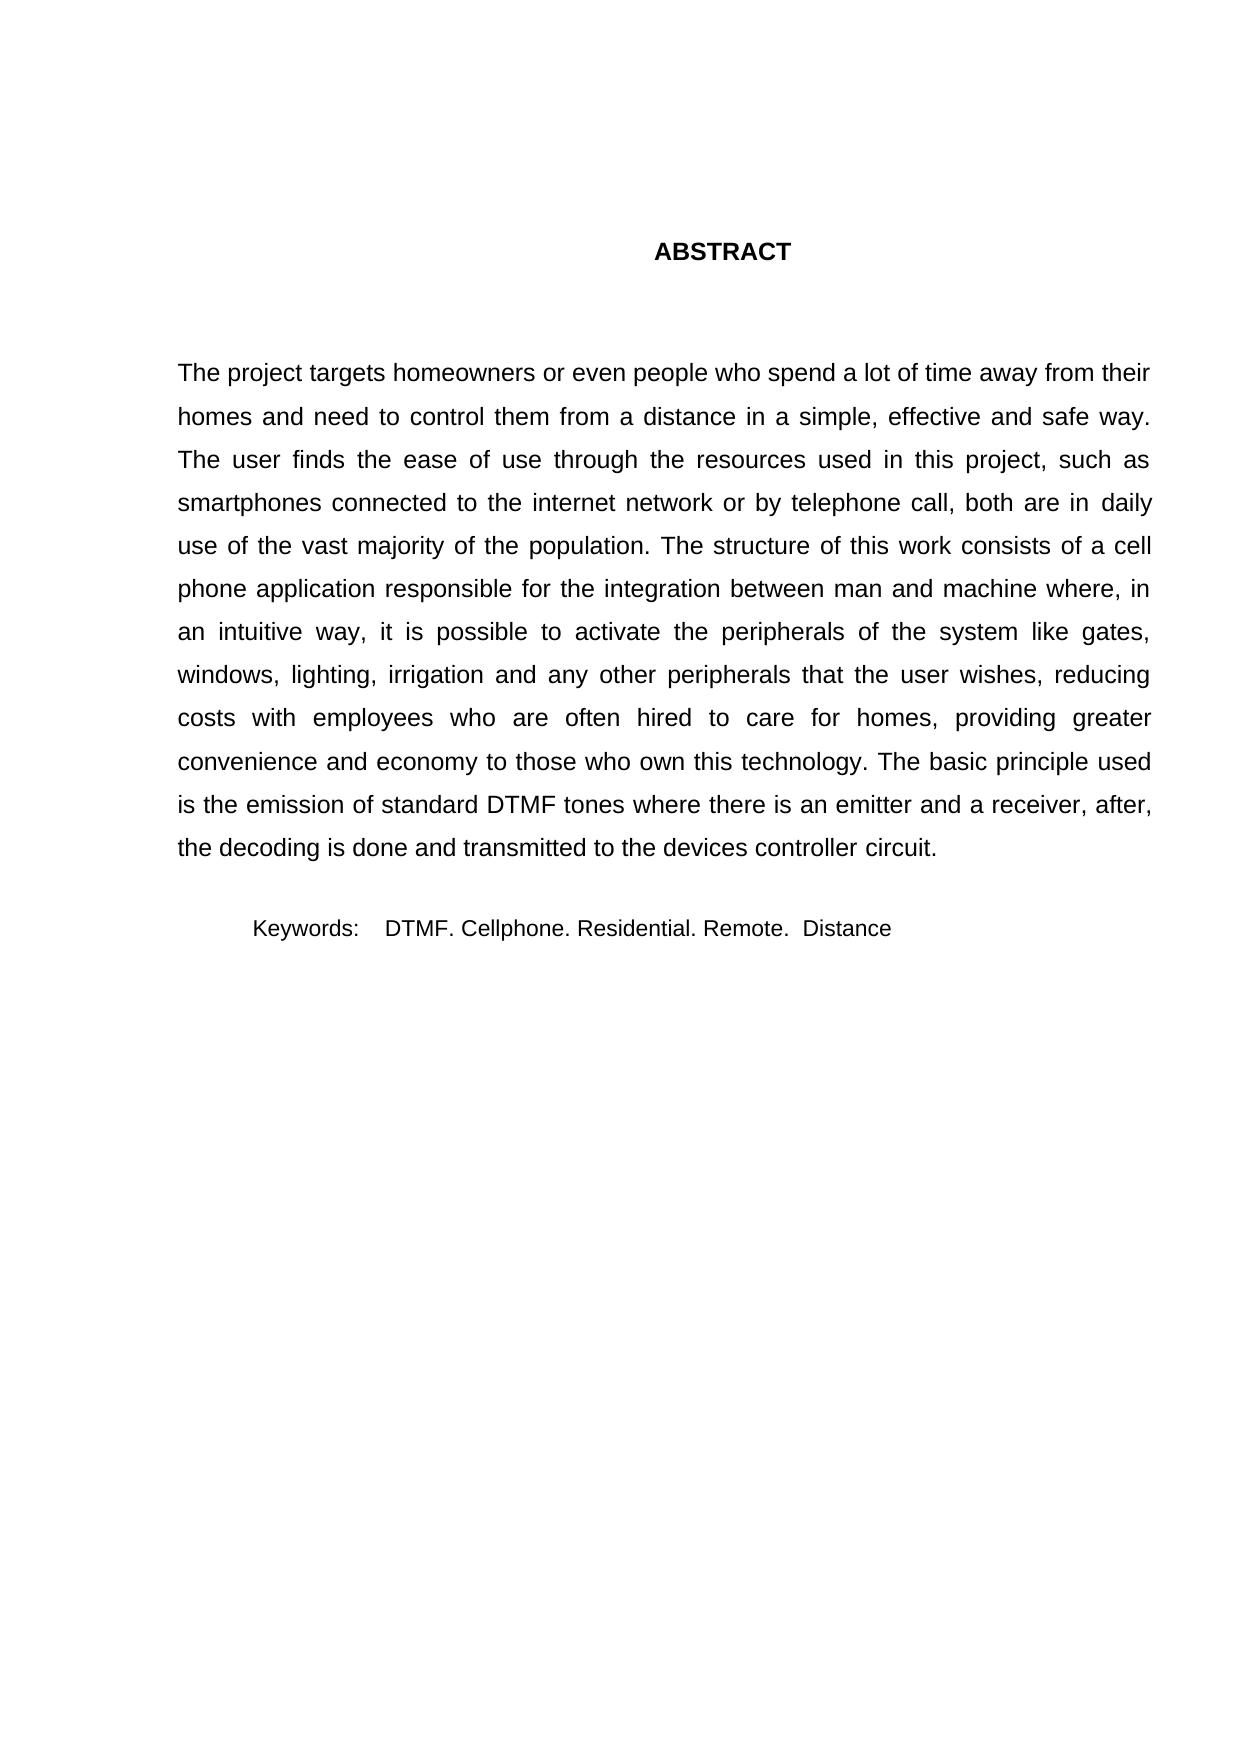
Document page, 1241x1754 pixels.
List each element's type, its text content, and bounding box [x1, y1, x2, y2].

subtitle ABSTRACT [654, 236, 1152, 265]
text The project targets homeowners or even people who spend a lot of time away from their homes and need to control them from a distance in a simple, effective and safe way. The user finds the ease of use through the resources used in this project, such as smartphones connected to the internet network or by telephone call, both are in daily use of the vast majority of the population. The structure of this work consists of a cell phone application responsible for the integration between man and machine where, in an intuitive way, it is possible to activate the peripherals of the system like gates, windows, lighting, irrigation and any other peripherals that the user wishes, reducing costs with employees who are often hired to care for homes, providing greater convenience and economy to those who own this technology. The basic principle used is the emission of standard DTMF tones where there is an emitter and a receiver, after, the decoding is done and transmitted to the devices controller circuit. [177, 358, 1152, 861]
text Keywords: DTMF. Cellphone. Residential. Remote. Distance [177, 915, 1152, 942]
